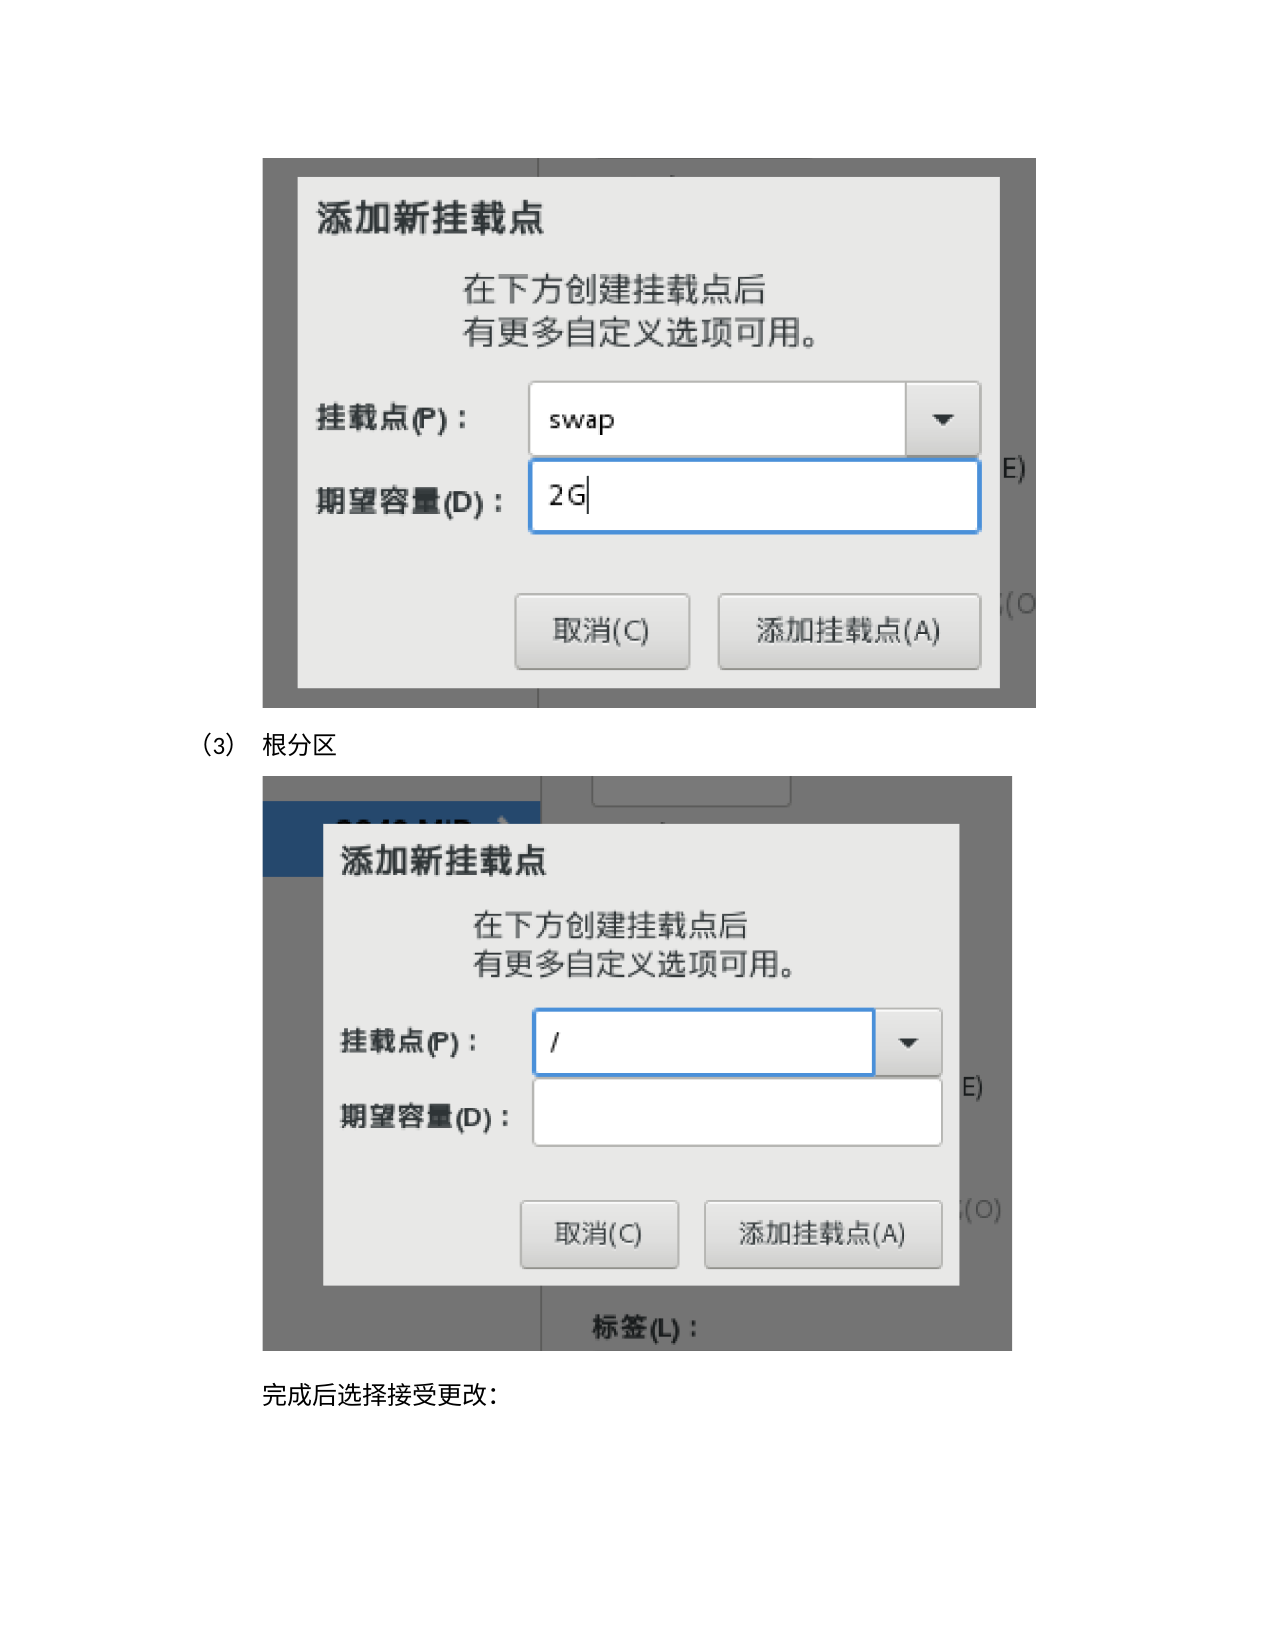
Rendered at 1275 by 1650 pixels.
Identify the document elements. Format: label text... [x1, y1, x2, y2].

picture [262, 158, 1036, 708]
list 根分区 [187, 711, 1087, 776]
list 完成后选择接受更改： [262, 1361, 1087, 1426]
picture [262, 776, 1013, 1351]
